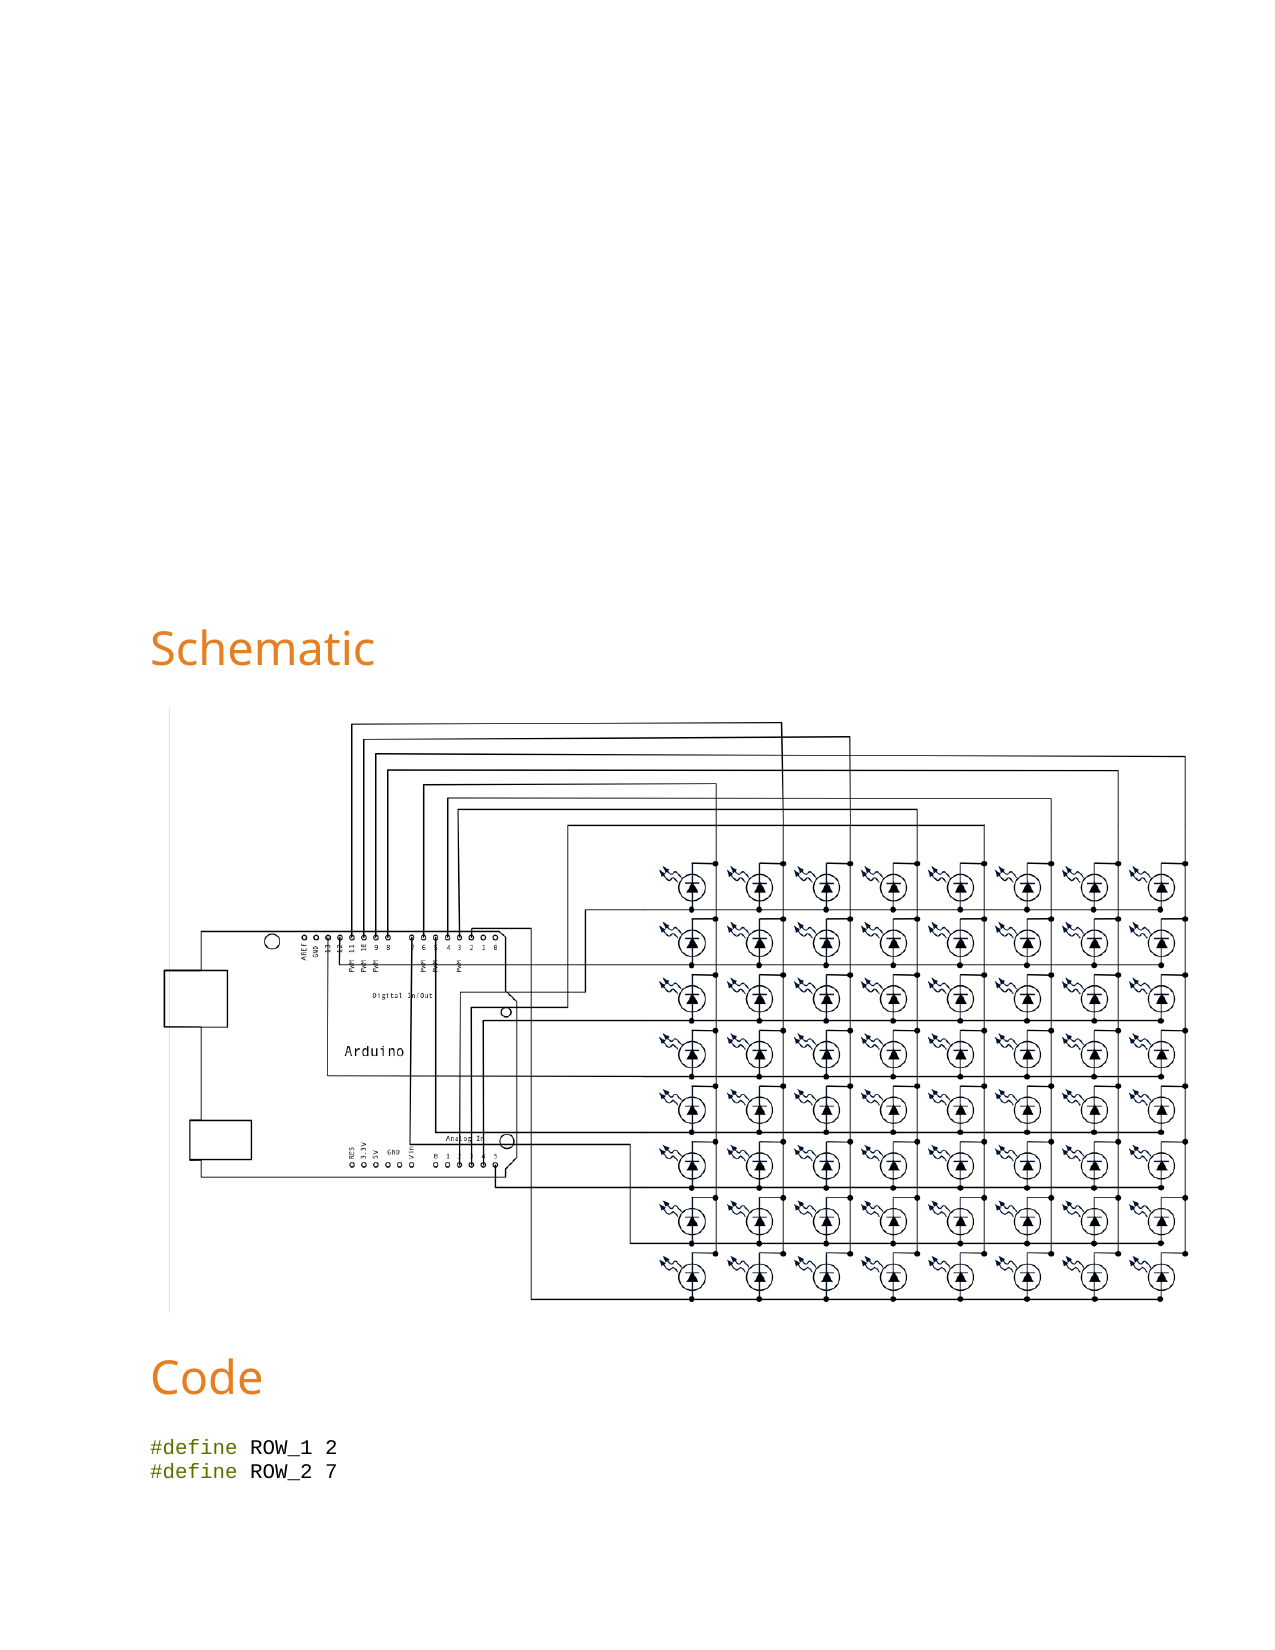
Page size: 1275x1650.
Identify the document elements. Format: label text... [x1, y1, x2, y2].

text #define ROW_1 2 [150, 1437, 1125, 1461]
text Code [150, 1344, 1125, 1408]
text Schematic [150, 615, 1125, 679]
text #define ROW_2 7 [150, 1461, 1125, 1484]
picture [150, 708, 1200, 1316]
